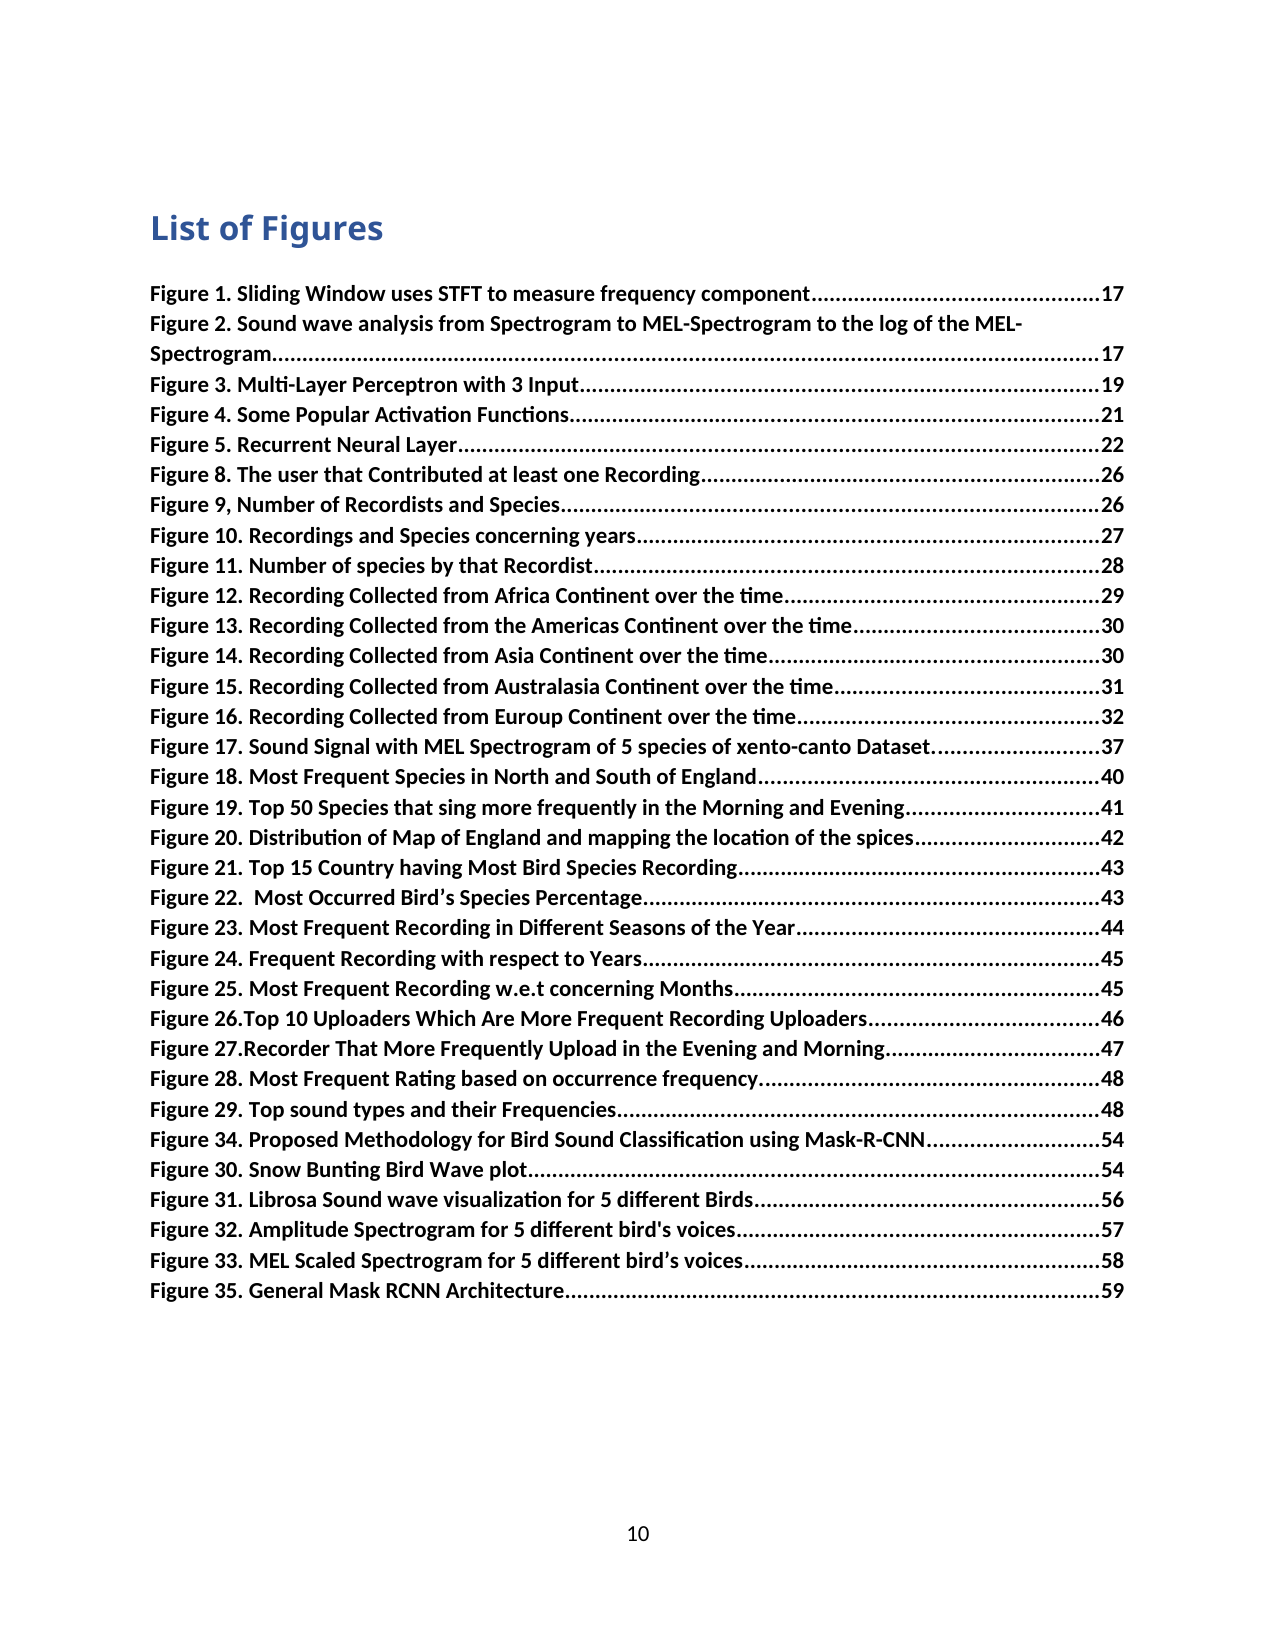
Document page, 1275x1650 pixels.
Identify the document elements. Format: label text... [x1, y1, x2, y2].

text Figure 15. Recording Collected from Australasia Continent over the time 31 [150, 672, 1125, 700]
text Figure 34. Proposed Methodology for Bird Sound Classification using Mask-R-CNN 54 [150, 1125, 1125, 1153]
text Figure 20. Distribution of Map of England and mapping the location of the spices 42 [150, 823, 1125, 851]
text Figure 30. Snow Bunting Bird Wave plot 54 [150, 1155, 1125, 1183]
subtitle List of Figures [150, 205, 1125, 251]
text Figure 32. Amplitude Spectrogram for 5 different bird's voices 57 [150, 1216, 1125, 1244]
text Figure 13. Recording Collected from the Americas Continent over the time 30 [150, 611, 1125, 639]
text Figure 25. Most Frequent Recording w.e.t concerning Months 45 [150, 974, 1125, 1002]
text Figure 11. Number of species by that Recordist 28 [150, 551, 1125, 579]
text Figure 28. Most Frequent Rating based on occurrence frequency. 48 [150, 1064, 1125, 1093]
text Figure 31. Librosa Sound wave visualization for 5 different Birds 56 [150, 1185, 1125, 1213]
text Figure 18. Most Frequent Species in North and South of England 40 [150, 762, 1125, 791]
text Figure 14. Recording Collected from Asia Continent over the time 30 [150, 642, 1125, 670]
text Figure 26.Top 10 Uploaders Which Are More Frequent Recording Uploaders 46 [150, 1004, 1125, 1032]
text Figure 8. The user that Contributed at least one Recording 26 [150, 460, 1125, 488]
text Figure 5. Recurrent Neural Layer 22 [150, 430, 1125, 458]
text Figure 17. Sound Signal with MEL Spectrogram of 5 species of xento-canto Dataset. 37 [150, 732, 1125, 760]
text Figure 35. General Mask RCNN Architecture 59 [150, 1276, 1125, 1304]
text Figure 33. MEL Scaled Spectrogram for 5 different bird’s voices 58 [150, 1246, 1125, 1274]
text Figure 22. Most Occurred Bird’s Species Percentage 43 [150, 883, 1125, 911]
text Figure 29. Top sound types and their Frequencies 48 [150, 1095, 1125, 1123]
text Figure 3. Multi-Layer Perceptron with 3 Input 19 [150, 370, 1125, 398]
text Figure 9, Number of Recordists and Species 26 [150, 491, 1125, 519]
text Figure 4. Some Popular Activation Functions 21 [150, 400, 1125, 428]
text Figure 10. Recordings and Species concerning years 27 [150, 521, 1125, 549]
text Figure 24. Frequent Recording with respect to Years 45 [150, 944, 1125, 972]
text Figure 12. Recording Collected from Africa Continent over the time 29 [150, 581, 1125, 609]
text Figure 19. Top 50 Species that sing more frequently in the Morning and Evening 41 [150, 793, 1125, 821]
text Figure 23. Most Frequent Recording in Different Seasons of the Year 44 [150, 913, 1125, 942]
text Figure 21. Top 15 Country having Most Bird Species Recording 43 [150, 853, 1125, 881]
text Figure 27.Recorder That More Frequently Upload in the Evening and Morning 47 [150, 1034, 1125, 1062]
text Figure 1. Sliding Window uses STFT to measure frequency component 17 [150, 279, 1125, 307]
text Figure 16. Recording Collected from Euroup Continent over the time 32 [150, 702, 1125, 730]
text Figure 2. Sound wave analysis from Spectrogram to MEL-Spectrogram to the log of the MEL-Spectrogram 17 [150, 309, 1125, 368]
